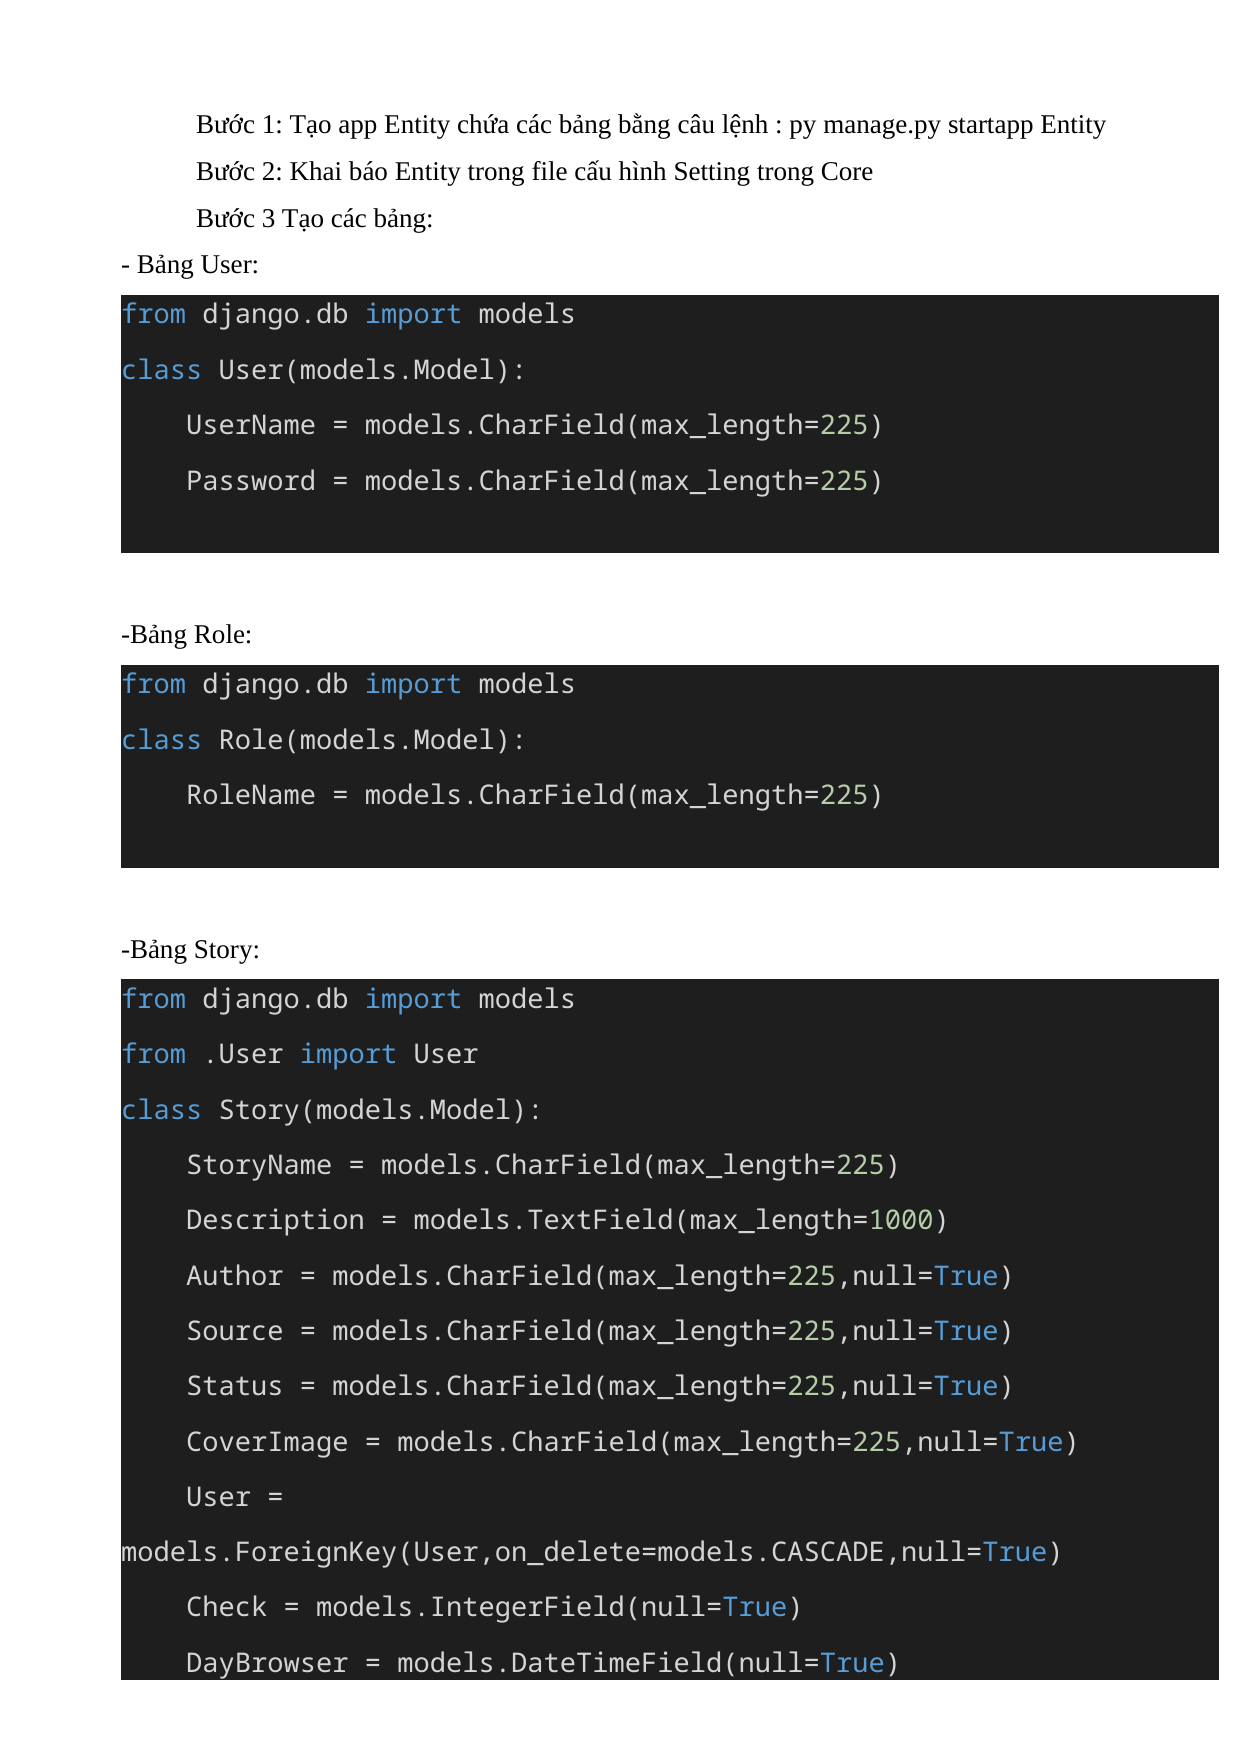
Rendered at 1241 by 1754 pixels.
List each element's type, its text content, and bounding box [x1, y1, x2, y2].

text Description = models.TextField(max_length=1000) [121, 1201, 1219, 1238]
text from django.db import models [121, 295, 1219, 332]
text -Bảng Story: [121, 933, 1139, 964]
text Author = models.CharField(max_length=225,null=True) [121, 1256, 1219, 1293]
text -Bảng Role: [121, 618, 1139, 649]
text Bước 3 Tạo các bảng: [121, 202, 1139, 233]
text Bước 1: Tạo app Entity chứa các bảng bằng câu lệnh : py manage.py startapp Entity [121, 108, 1139, 139]
text class Role(models.Model): [121, 720, 1219, 757]
text UserName = models.CharField(max_length=225) [121, 406, 1219, 442]
text - Bảng User: [121, 248, 1139, 279]
text RoleName = models.CharField(max_length=225) [121, 776, 1219, 812]
text CoverImage = models.CharField(max_length=225,null=True) [121, 1422, 1219, 1459]
text StoryName = models.CharField(max_length=225) [121, 1145, 1219, 1182]
text class User(models.Model): [121, 350, 1219, 387]
text from django.db import models [121, 665, 1219, 702]
text Check = models.IntegerField(null=True) [121, 1588, 1219, 1625]
text class Story(models.Model): [121, 1090, 1219, 1127]
text from .User import User [121, 1035, 1219, 1072]
text User = models.ForeignKey(User,on_delete=models.CASCADE,null=True) [121, 1477, 1219, 1569]
text Password = models.CharField(max_length=225) [121, 461, 1219, 498]
text from django.db import models [121, 979, 1219, 1016]
text DayBrowser = models.DateTimeField(null=True) [121, 1643, 1219, 1680]
text Status = models.CharField(max_length=225,null=True) [121, 1367, 1219, 1403]
text Bước 2: Khai báo Entity trong file cấu hình Setting trong Core [121, 155, 1139, 186]
text Source = models.CharField(max_length=225,null=True) [121, 1311, 1219, 1348]
